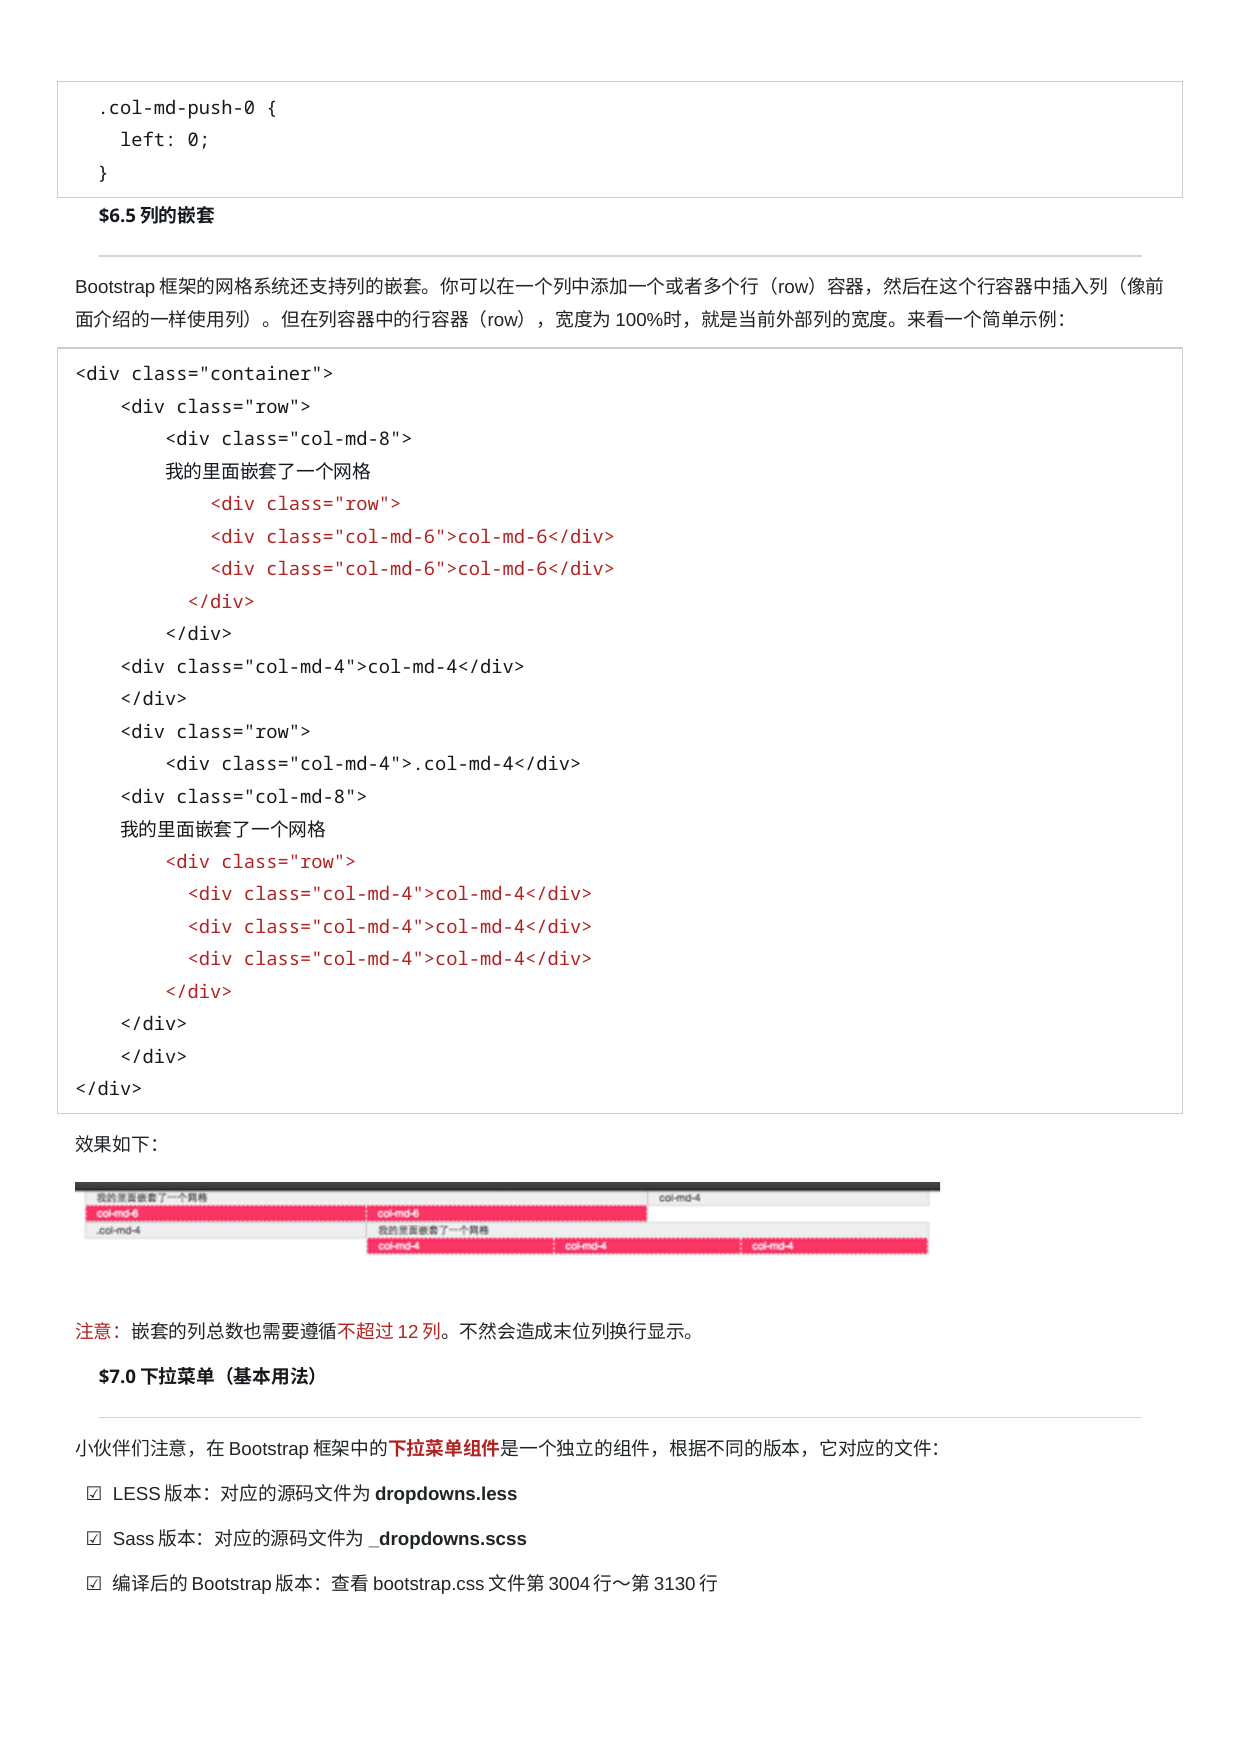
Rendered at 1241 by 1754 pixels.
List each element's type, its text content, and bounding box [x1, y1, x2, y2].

text } [58, 146, 1182, 197]
text </div> [75, 617, 1165, 649]
text <div class="row"> [75, 714, 1165, 747]
text ☑ LESS版本：对应的源码文件为 dropdowns.less [75, 1476, 1165, 1508]
text </div> [75, 1007, 1165, 1039]
text left: 0; [75, 123, 1165, 146]
text <div class="row"> [75, 389, 1165, 422]
text </div> [75, 1039, 1165, 1062]
text ☑ 编译后的Bootstrap版本：查看bootstrap.css文件第3004行～第3130行 [75, 1566, 1165, 1598]
text </div> [75, 682, 1165, 714]
text Bootstrap框架的网格系统还支持列的嵌套。你可以在一个列中添加一个或者多个行（row）容器，然后在这个行容器中插入列（像前面介绍的一样使用列）。但在列容器中的行容器（row），宽度为100%时，就是当前外部列的宽度。来看一个简单示例： [75, 269, 1165, 334]
text 效果如下： [75, 1127, 1165, 1159]
text </div> [75, 584, 1165, 617]
text <div class="col-md-6">col-md-6</div> [75, 552, 1165, 584]
text <div class="col-md-8"> [75, 422, 1165, 454]
subtitle $6.5列的嵌套 [98, 198, 1142, 257]
picture [75, 1182, 941, 1292]
text ☑ Sass版本：对应的源码文件为 _dropdowns.scss [75, 1521, 1165, 1553]
text <div class="row"> [75, 844, 1165, 877]
text <div class="col-md-4">col-md-4</div> [75, 649, 1165, 682]
text <div class="col-md-4">.col-md-4</div> [75, 747, 1165, 779]
text <div class="col-md-4">col-md-4</div> [75, 877, 1165, 909]
text <div class="col-md-8"> [75, 779, 1165, 812]
text 我的里面嵌套了一个网格 [75, 812, 1165, 844]
text 小伙伴们注意，在Bootstrap框架中的下拉菜单组件是一个独立的组件，根据不同的版本，它对应的文件： [75, 1431, 1165, 1463]
text <div class="col-md-4">col-md-4</div> [75, 909, 1165, 942]
text </div> [75, 974, 1165, 1007]
text 注意：嵌套的列总数也需要遵循不超过12列。不然会造成末位列换行显示。 [75, 1314, 1165, 1347]
text <div class="row"> [75, 487, 1165, 519]
text 我的里面嵌套了一个网格 [75, 454, 1165, 487]
text .col-md-push-0 { [58, 82, 1182, 123]
text <div class="col-md-6">col-md-6</div> [75, 519, 1165, 552]
text </div> [58, 1062, 1182, 1113]
text <div class="container"> [58, 349, 1182, 389]
subtitle $7.0下拉菜单（基本用法） [98, 1359, 1142, 1418]
text <div class="col-md-4">col-md-4</div> [75, 942, 1165, 974]
